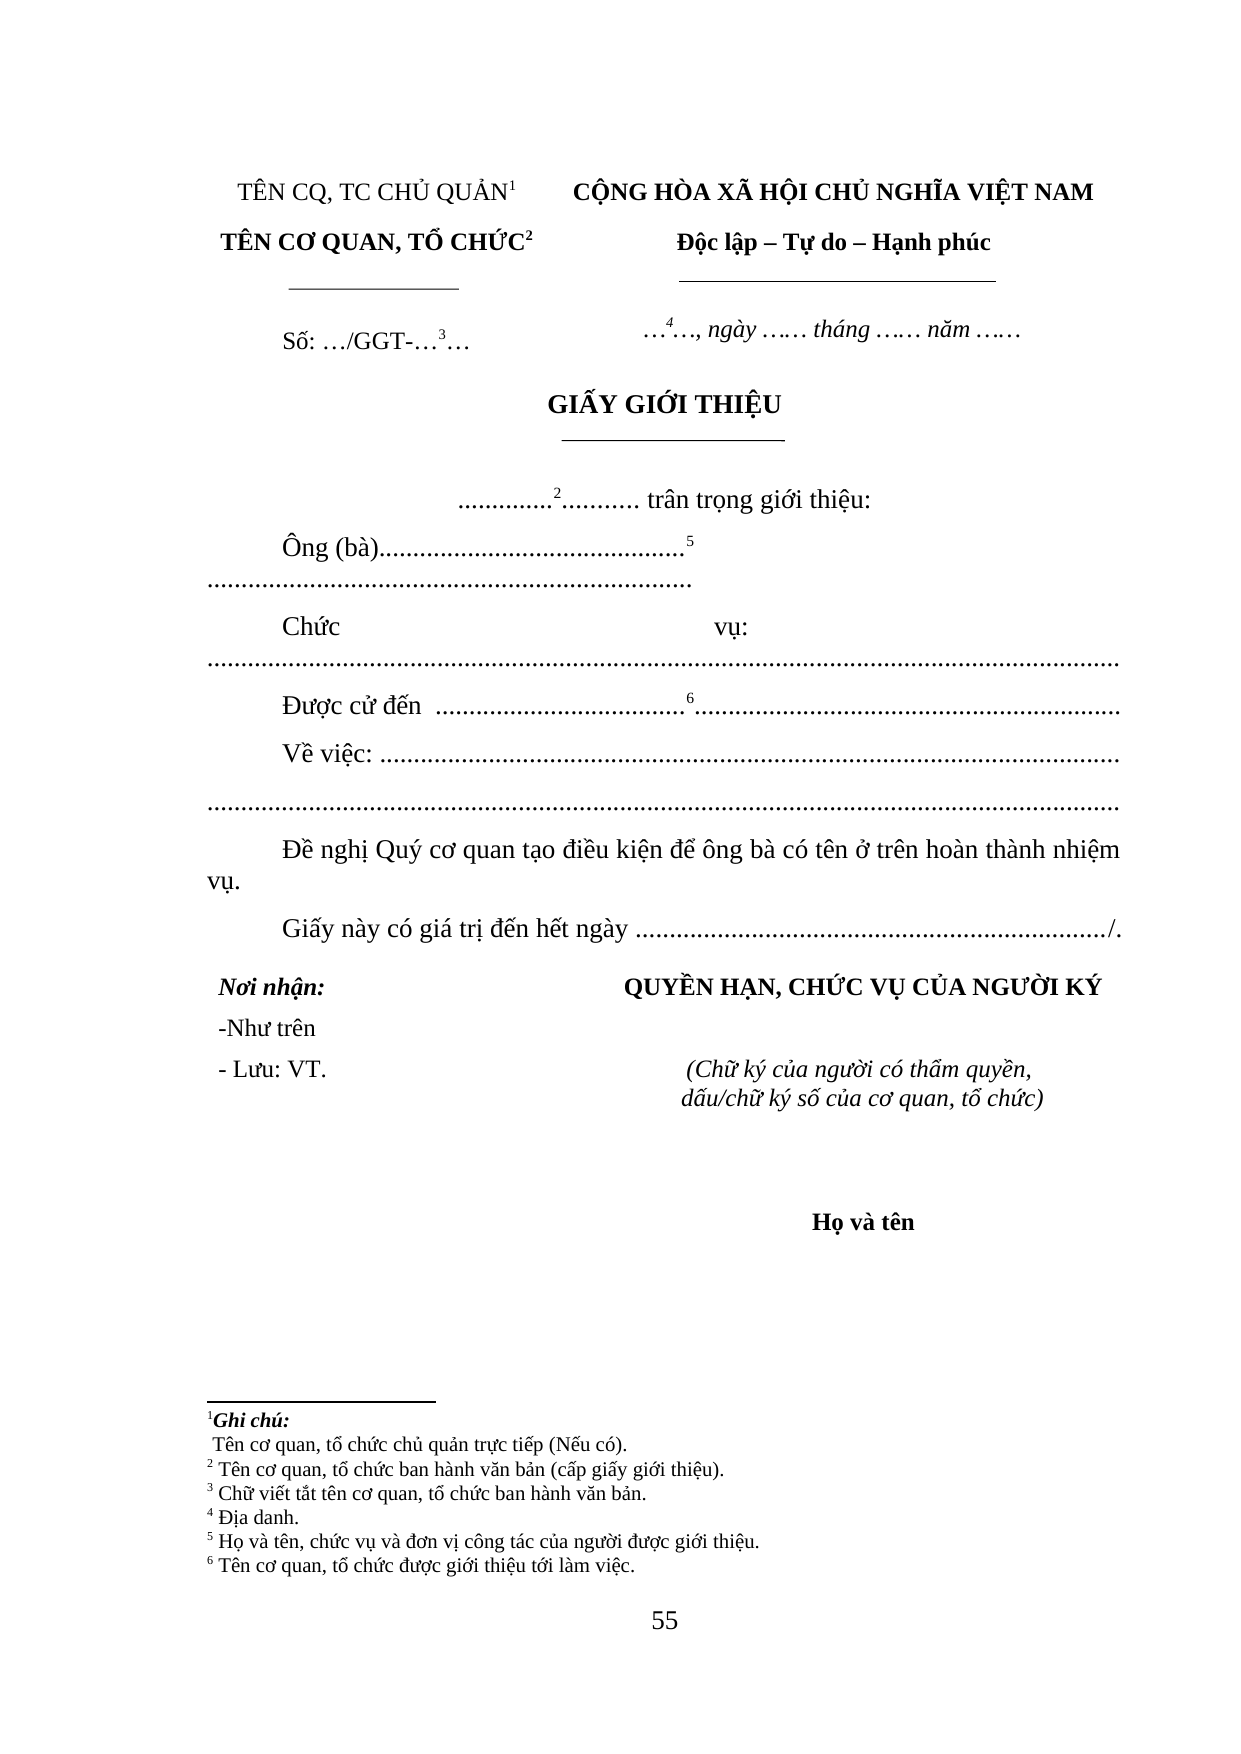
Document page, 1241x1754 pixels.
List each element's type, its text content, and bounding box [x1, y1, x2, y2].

text Đề nghị Quý cơ quan tạo điều kiện để ông bà có tên ở trên hoàn thành nhiệm vụ. [207, 833, 1122, 895]
text Ông (bà) [207, 531, 1122, 594]
table_header QUYỀN HẠN, CHỨC VỤ CỦA NGƯỜI KÝ (Chữ ký của người có thẩm quyền, dấu/chữ ký số của cơ quan, tổ chức) Họ và tên [605, 960, 1121, 1236]
text 2 trân trọng giới thiệu: [207, 484, 1122, 515]
table_header CỘNG HÒA XÃ HỘI CHỦ NGHĨA VIỆT NAM Độc lập – Tự do – Hạnh phúc ……, ngày …… tháng …… năm …… [546, 177, 1121, 376]
text GIẤY GIỚI THIỆU [207, 388, 1122, 419]
text Được cử đến [207, 689, 1122, 721]
text Giấy này có giá trị đến hết ngày /. [207, 912, 1122, 943]
text Chức vụ: [207, 610, 1122, 673]
text Về việc: [207, 737, 1122, 768]
table_header TÊN CQ, TC CHỦ QUẢN TÊN CƠ QUAN, TỔ CHỨC Số: …/GGT-…… [207, 177, 546, 376]
table_header Nơi nhận: -Như trên - Lưu: VT. [207, 960, 605, 1236]
